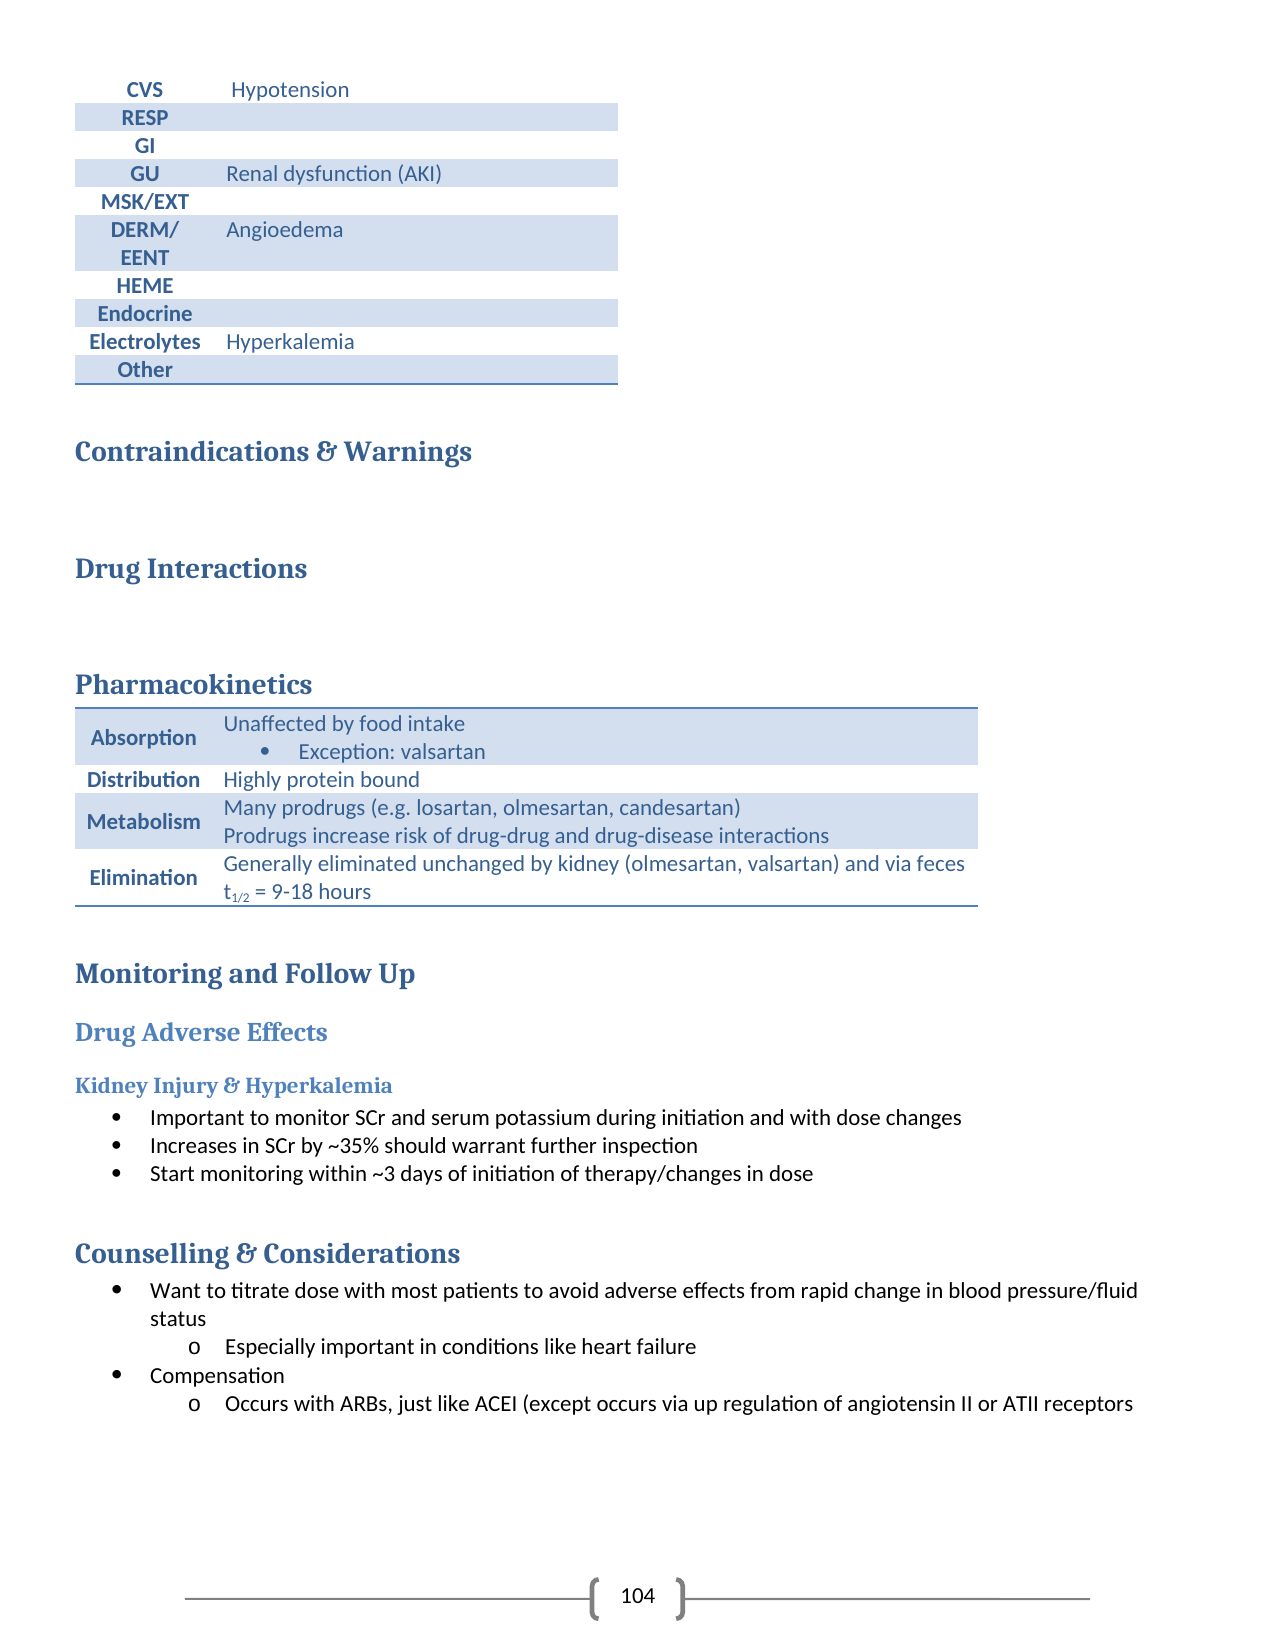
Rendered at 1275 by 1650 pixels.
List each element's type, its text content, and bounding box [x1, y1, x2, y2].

list Increases in SCr by ~35% should warrant further inspection [112, 1131, 1200, 1159]
list Important to monitor SCr and serum potassium during initiation and with dose changes [112, 1103, 1200, 1131]
subtitle Contraindications & Warnings [75, 435, 1200, 469]
list Compensation [112, 1361, 1200, 1389]
subtitle Monitoring and Follow Up [75, 957, 1200, 991]
subtitle Kidney Injury & Hyperkalemia [75, 1073, 1200, 1099]
list Especially important in conditions like heart failure [187, 1332, 1200, 1361]
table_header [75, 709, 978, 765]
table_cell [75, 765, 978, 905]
subtitle Pharmacokinetics [75, 668, 1200, 702]
list Start monitoring within ~3 days of initiation of therapy/changes in dose [112, 1159, 1200, 1187]
list Want to titrate dose with most patients to avoid adverse effects from rapid change in blood pressure/fluid status [112, 1276, 1200, 1332]
subtitle Drug Adverse Effects [75, 1017, 1200, 1048]
subtitle Drug Interactions [75, 552, 1200, 585]
list Occurs with ARBs, just like ACEI (except occurs via up regulation of angiotensin II or ATII receptors [187, 1389, 1200, 1418]
subtitle Counselling & Considerations [75, 1237, 1200, 1271]
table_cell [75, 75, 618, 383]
